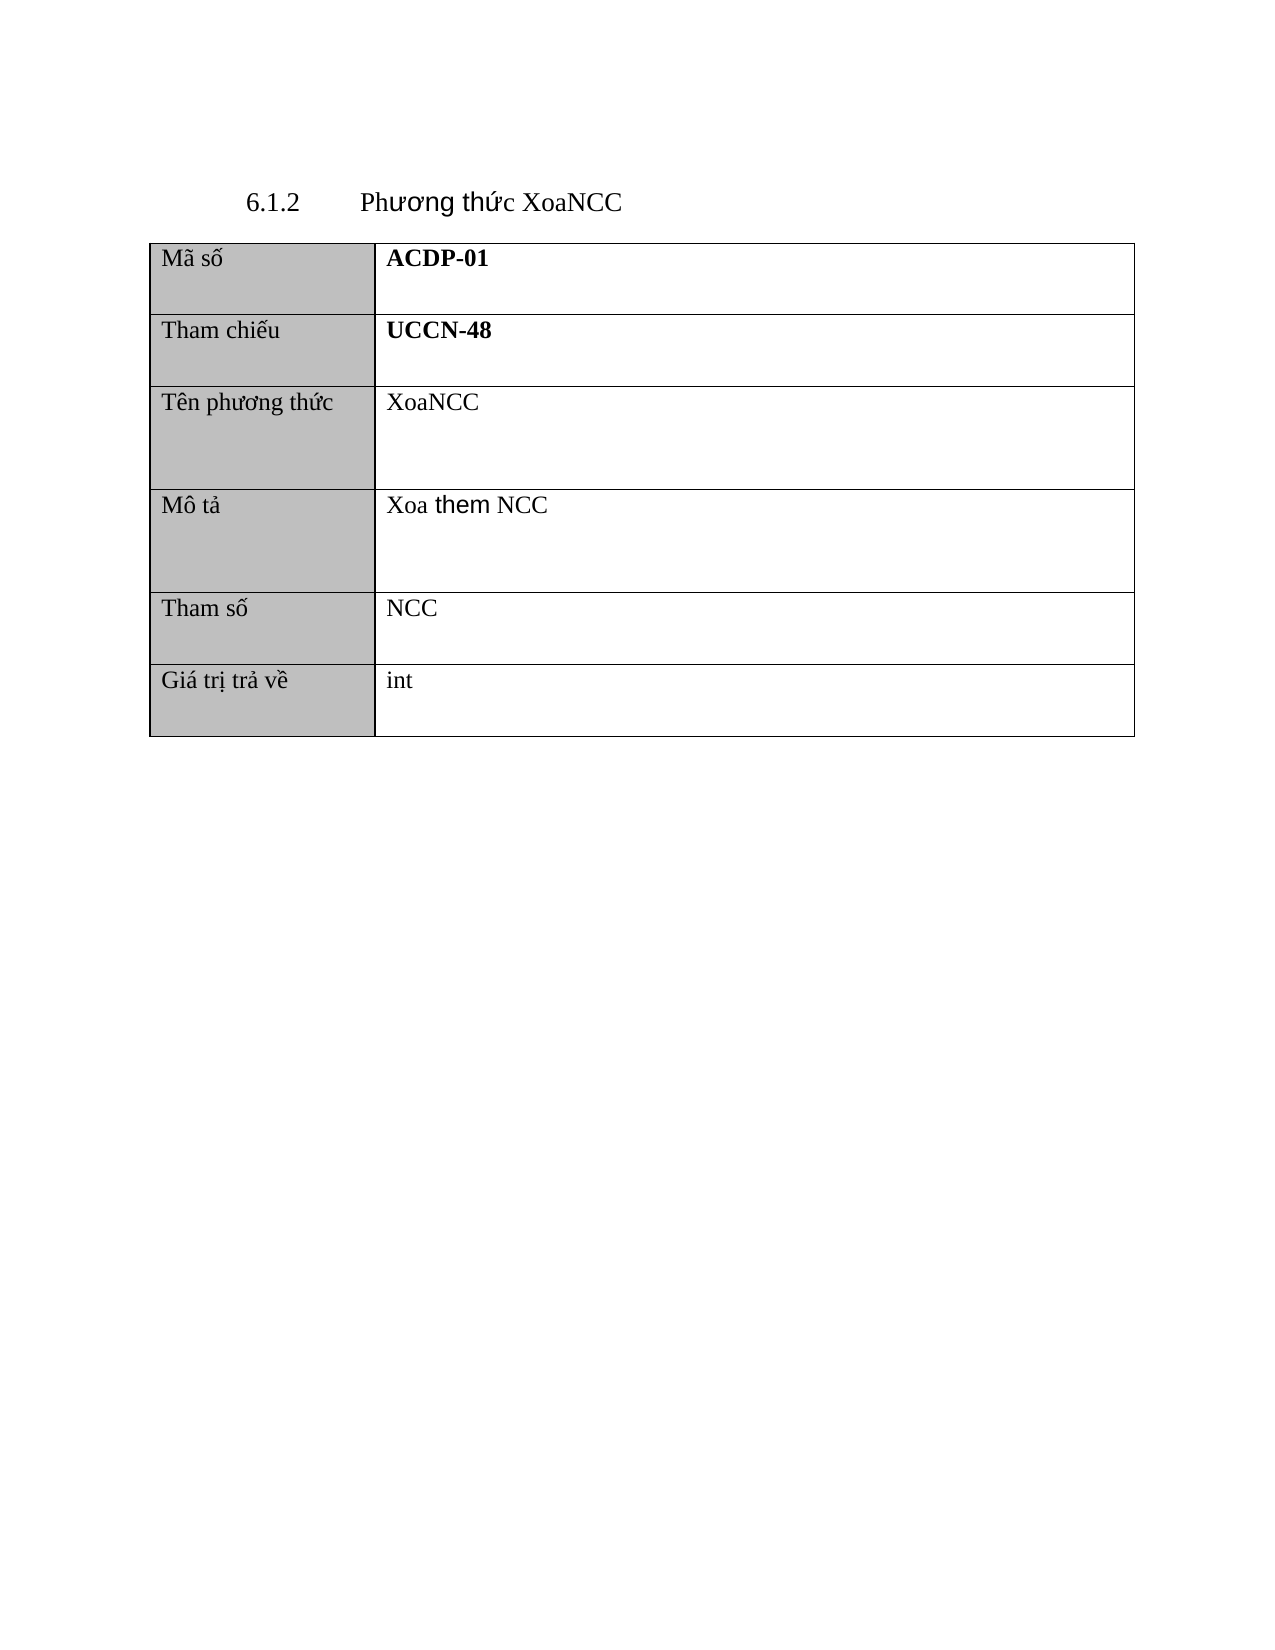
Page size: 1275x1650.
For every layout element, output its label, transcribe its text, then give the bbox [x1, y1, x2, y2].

table_cell Giá trị trả về [151, 665, 374, 736]
table_cell Tham chiếu [151, 315, 374, 386]
list Phương thức XoaNCC [300, 186, 1125, 217]
table_cell NCC [376, 593, 1134, 664]
table_cell Tên phương thức [151, 387, 374, 489]
table_cell Mô tả [151, 490, 374, 592]
table_cell XoaNCC [376, 387, 1134, 489]
table_cell int [376, 665, 1134, 736]
table_cell UCCN-48 [376, 315, 1134, 386]
table_cell Xoa them NCC [376, 490, 1134, 592]
table_header Mã số [151, 244, 374, 314]
table_cell Tham số [151, 593, 374, 664]
table_header ACDP-01 [376, 244, 1134, 314]
